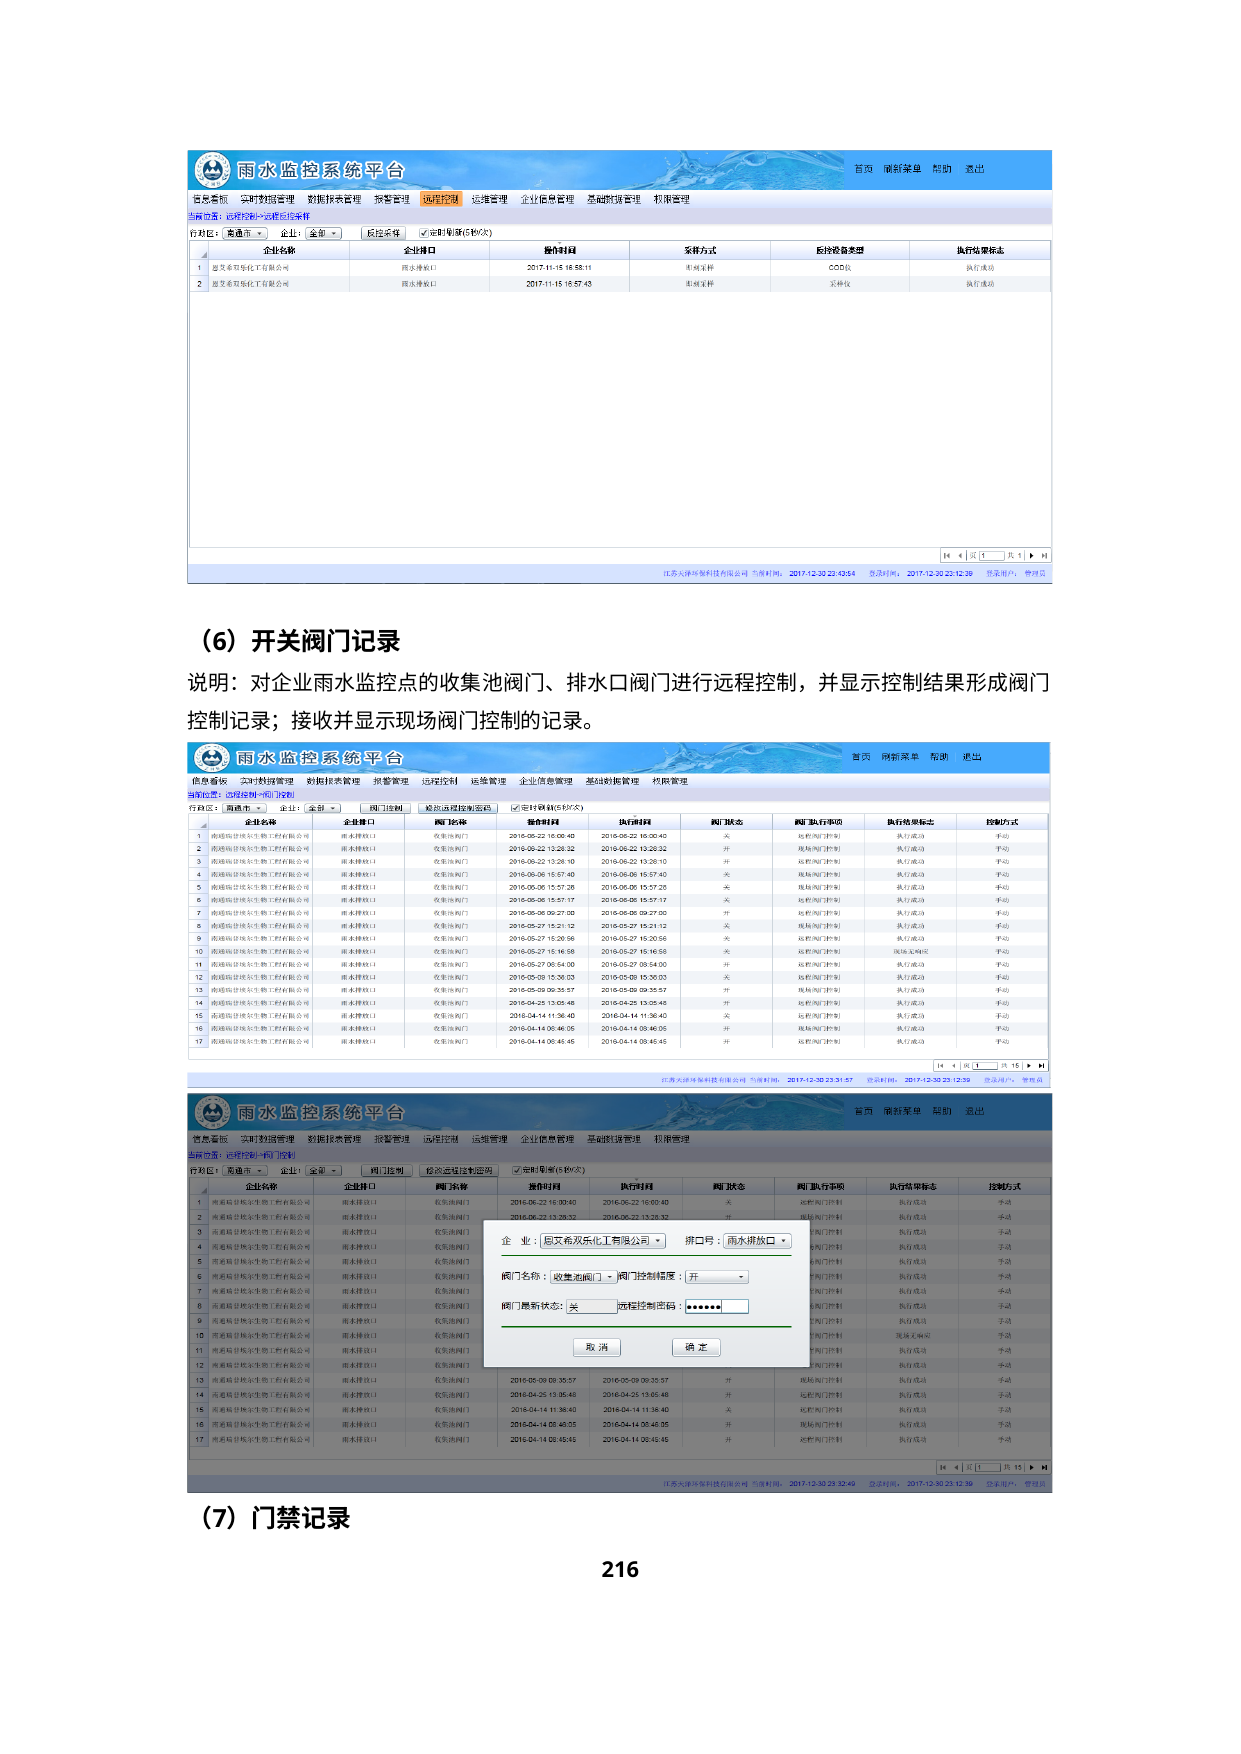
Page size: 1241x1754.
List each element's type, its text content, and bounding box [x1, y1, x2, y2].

picture [187, 742, 1051, 1088]
text （6）开关阀门记录 [187, 621, 1053, 658]
picture [187, 1093, 1053, 1493]
text 说明：对企业雨水监控点的收集池阀门、排水口阀门进行远程控制，并显示控制结果形成阀门控制记录；接收并显示现场阀门控制的记录。 [187, 667, 1053, 734]
picture [187, 150, 1053, 584]
text （7）门禁记录 [187, 1498, 1053, 1535]
